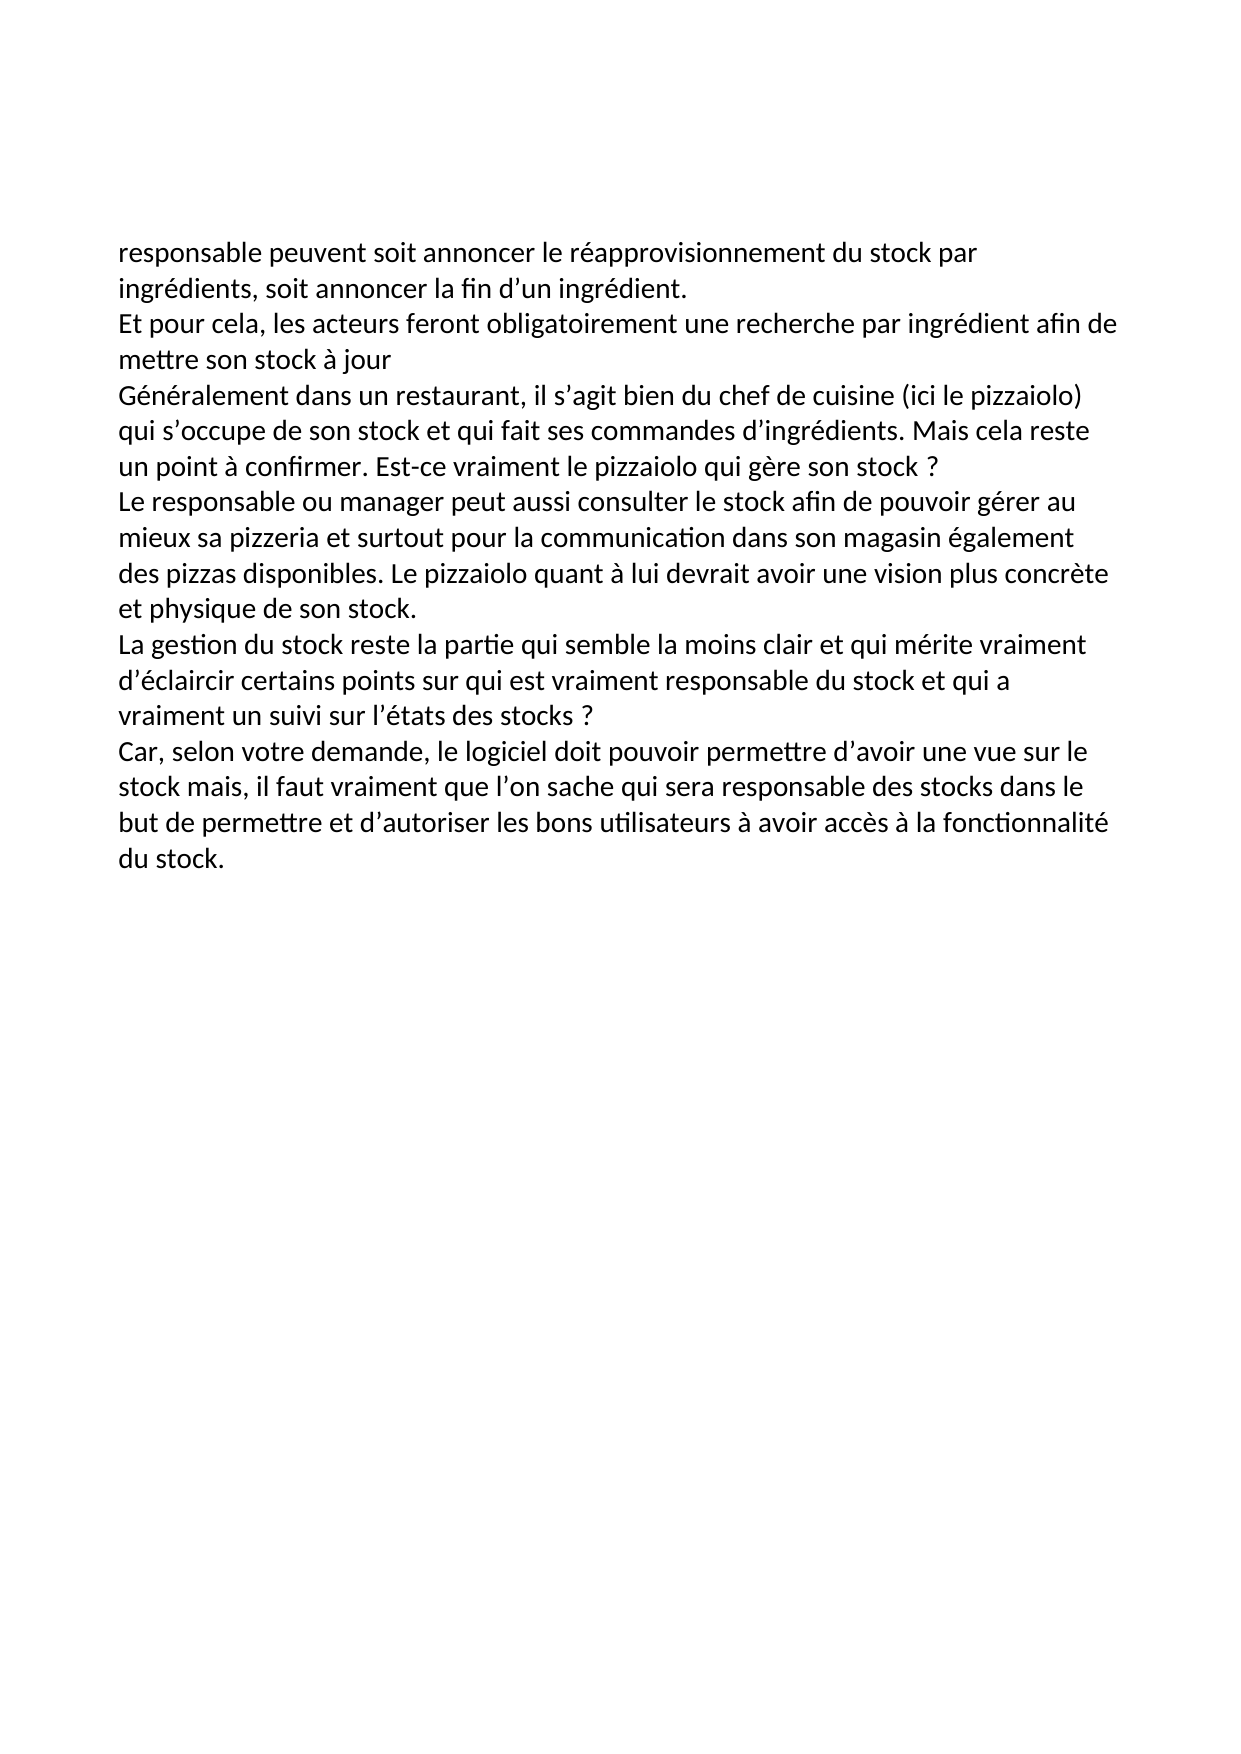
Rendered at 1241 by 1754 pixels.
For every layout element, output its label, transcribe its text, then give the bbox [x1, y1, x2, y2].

text Et pour cela, les acteurs feront obligatoirement une recherche par ingrédient afin de mettre son stock à jour [118, 305, 1122, 377]
text Généralement dans un restaurant, il s’agit bien du chef de cuisine (ici le pizzaiolo) qui s’occupe de son stock et qui fait ses commandes d’ingrédients. Mais cela reste un point à confirmer. Est-ce vraiment le pizzaiolo qui gère son stock ? [118, 377, 1122, 483]
text Le responsable ou manager peut aussi consulter le stock afin de pouvoir gérer au mieux sa pizzeria et surtout pour la communication dans son magasin également des pizzas disponibles. Le pizzaiolo quant à lui devrait avoir une vision plus concrète et physique de son stock. La gestion du stock reste la partie qui semble la moins clair et qui mérite vraiment d’éclaircir certains points sur qui est vraiment responsable du stock et qui a vraiment un suivi sur l’états des stocks ? Car, selon votre demande, le logiciel doit pouvoir permettre d’avoir une vue sur le stock mais, il faut vraiment que l’on sache qui sera responsable des stocks dans le but de permettre et d’autoriser les bons utilisateurs à avoir accès à la fonctionnalité du stock. [118, 483, 1122, 875]
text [118, 234, 1122, 305]
